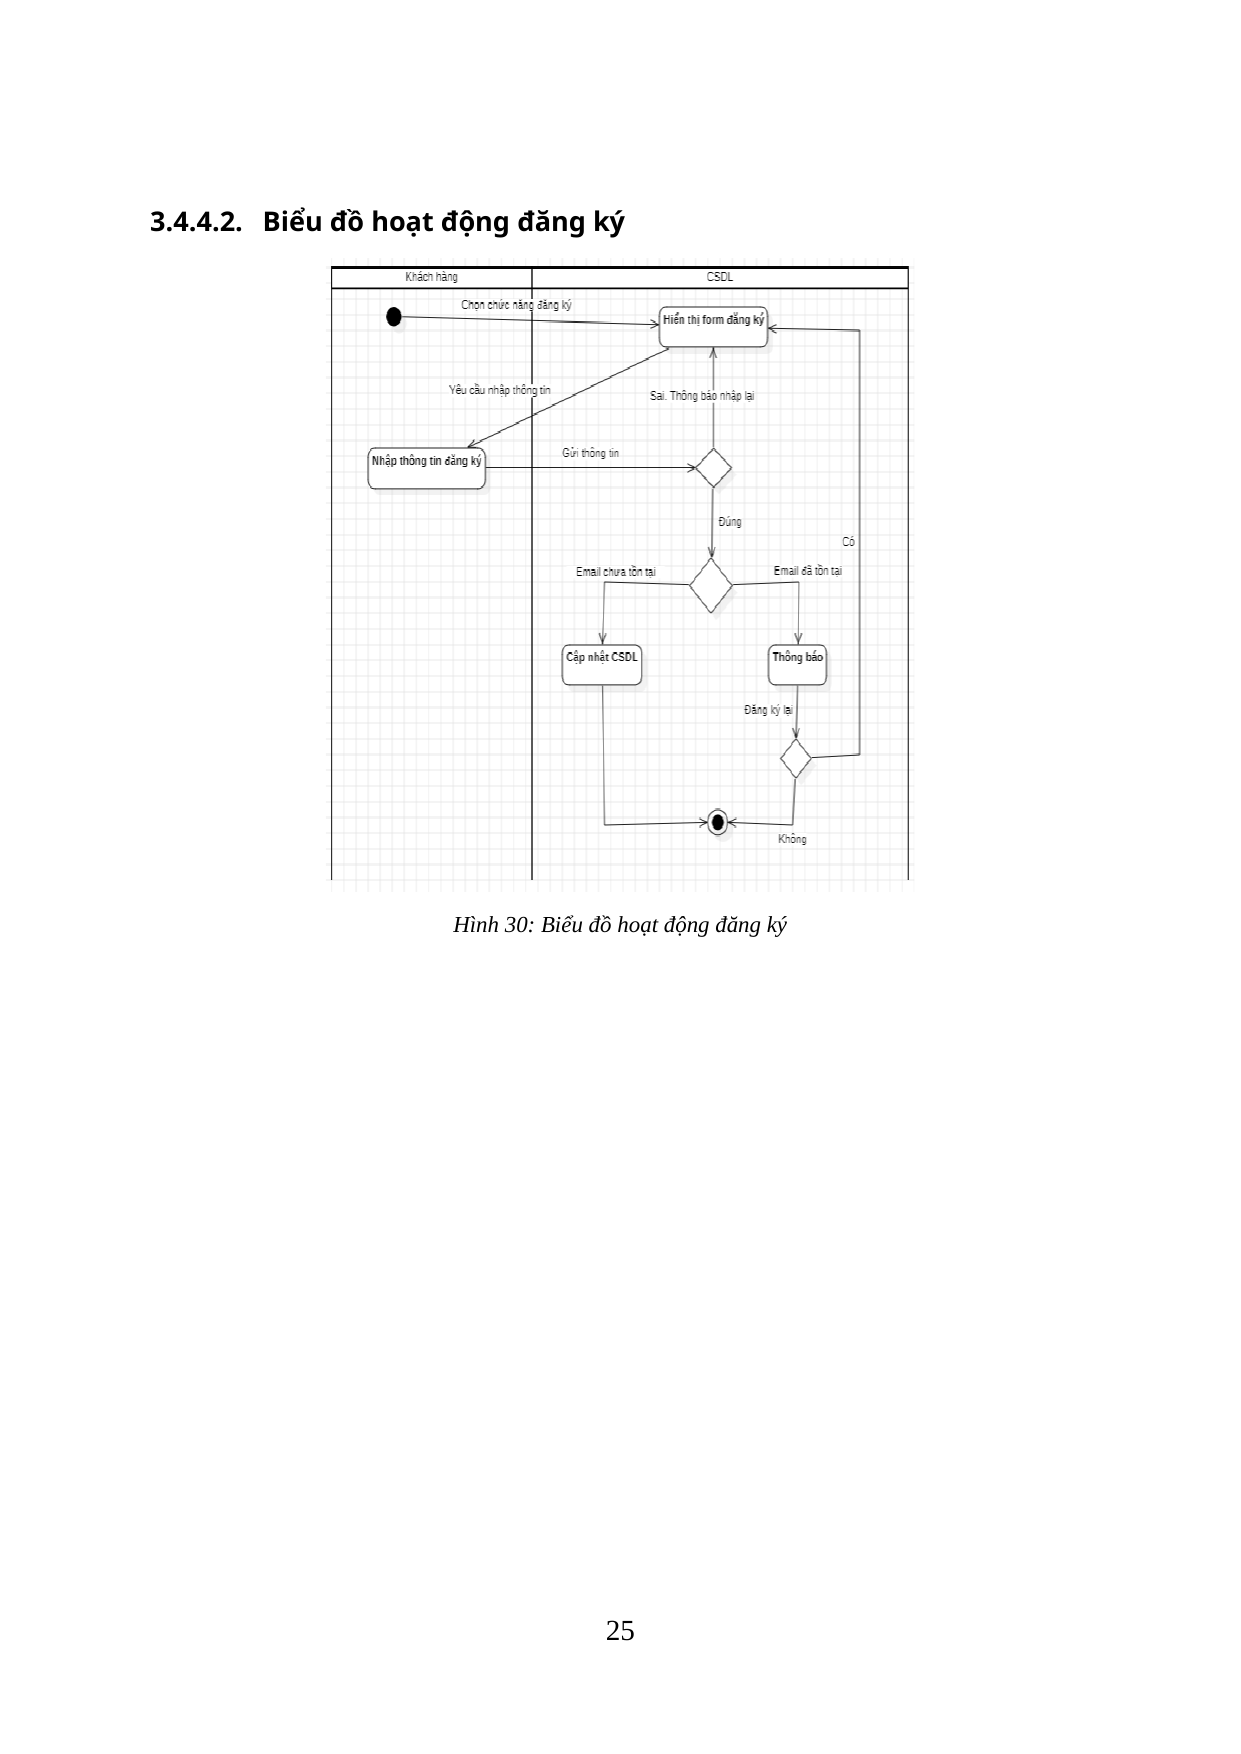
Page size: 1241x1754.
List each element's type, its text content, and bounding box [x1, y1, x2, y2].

subtitle 3.4.4.2. Biểu đồ hoạt động đăng ký [150, 203, 1090, 240]
picture [325, 258, 915, 892]
text Hình 3.31: Biểu đồ hoạt động đăng ký [150, 911, 1090, 938]
